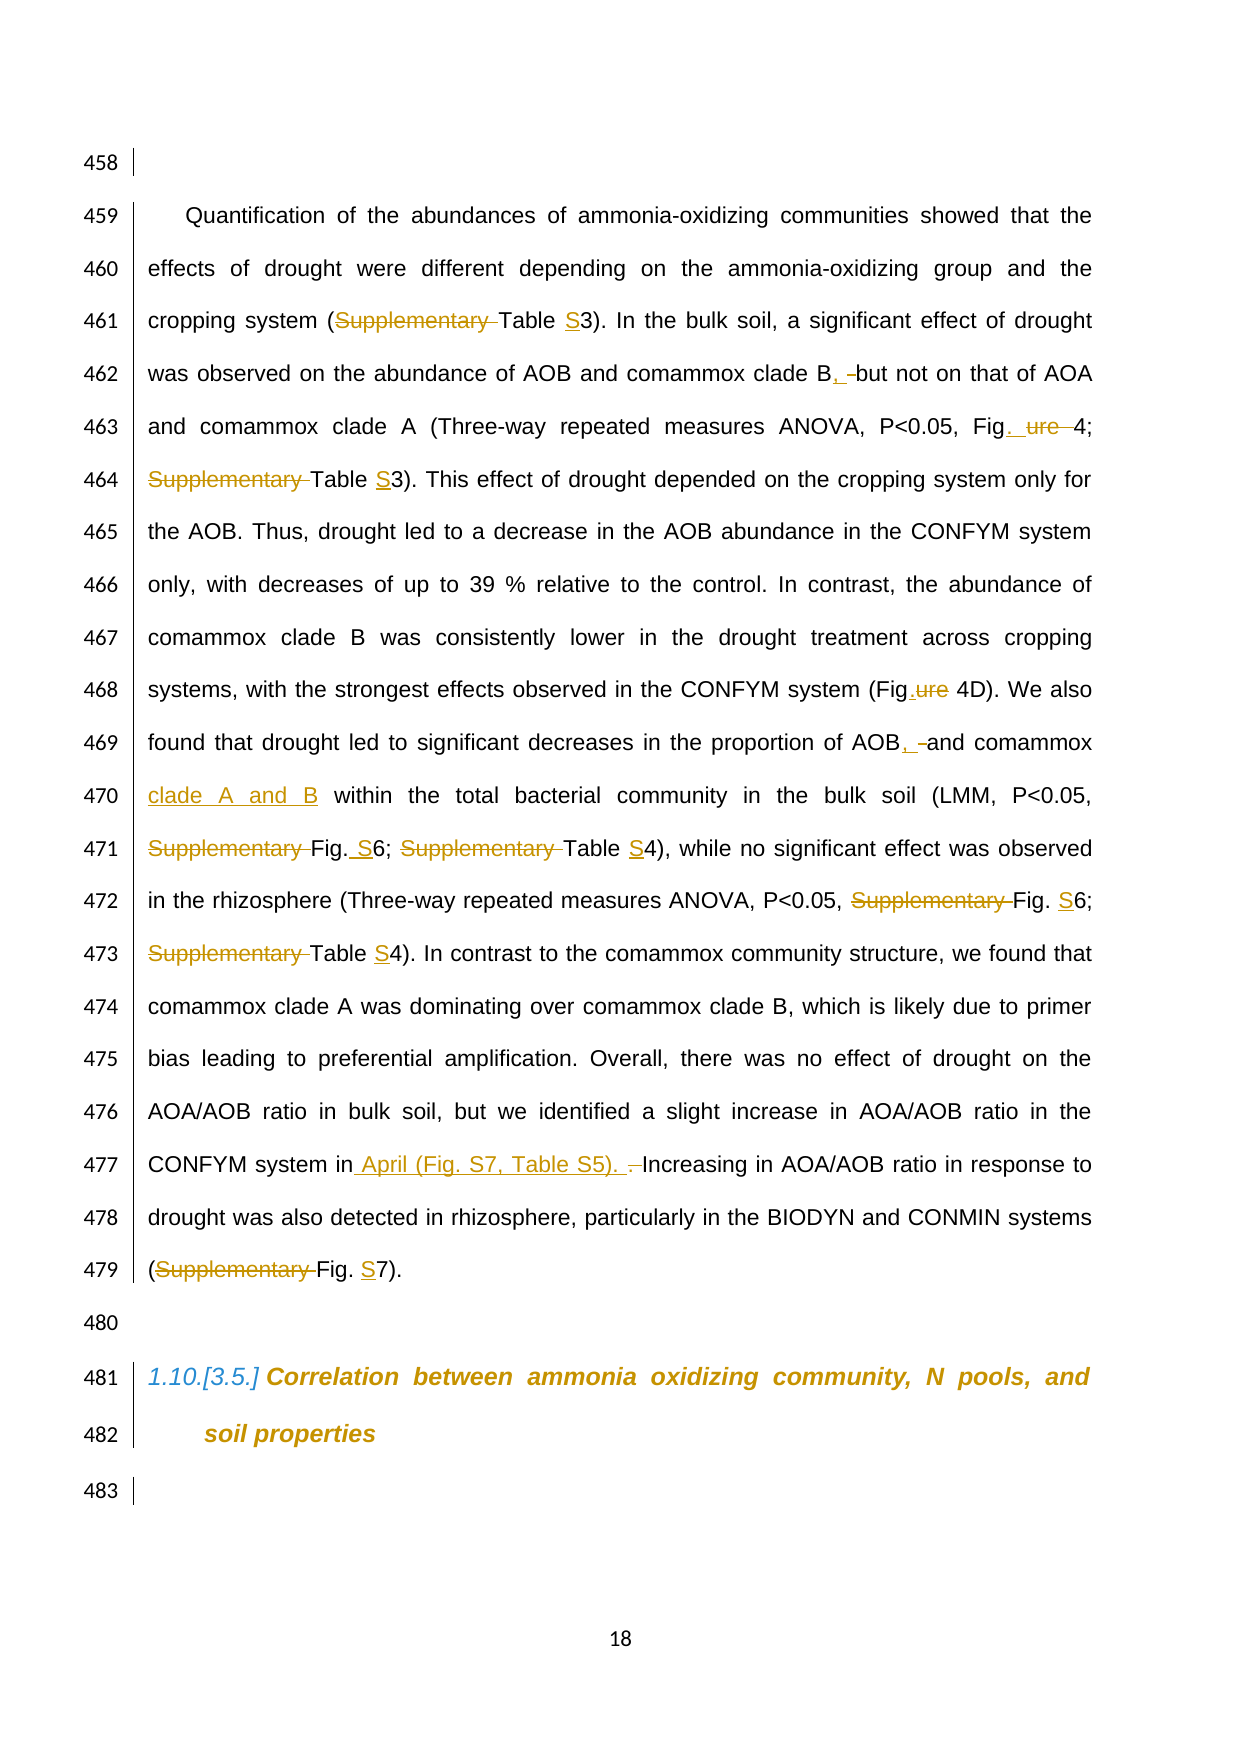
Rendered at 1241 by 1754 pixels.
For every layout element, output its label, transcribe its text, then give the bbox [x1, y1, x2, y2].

list Correlation between ammonia oxidizing community, N pools, and soil properties [148, 1362, 1093, 1448]
text Quantification of the abundances of ammonia-oxidizing communities showed that the effects of drought were different depending on the ammonia-oxidizing group and the cropping system (Table 3). In the bulk soil, a significant effect of drought was observed on the abundance of AOB and comammox clade Bbut not on that of AOA and comammox clade A (Three-way repeated measures ANOVA, P<0.05, Fig4; Table 3). This effect of drought depended on the cropping system only for the AOB. Thus, drought led to a decrease in the AOB abundance in the CONFYM system only, with decreases of up to 39 % relative to the control. In contrast, the abundance of comammox clade B was consistently lower in the drought treatment across cropping systems, with the strongest effects observed in the CONFYM system (Fig 4D). We also found that drought led to significant decreases in the proportion of AOBand comammox within the total bacterial community in the bulk soil (LMM, P<0.05, Fig.6; Table 4), while no significant effect was observed in the rhizosphere (Three-way repeated measures ANOVA, P<0.05, Fig. 6; Table 4). In contrast to the comammox community structure, we found that comammox clade A was dominating over comammox clade B, which is likely due to primer bias leading to preferential amplification. Overall, there was no effect of drought on the AOA/AOB ratio in bulk soil, but we identified a slight increase in AOA/AOB ratio in the CONFYM system inIncreasing in AOA/AOB ratio in response to drought was also detected in rhizosphere, particularly in the BIODYN and CONMIN systems (Fig. 7). [148, 202, 1093, 1282]
